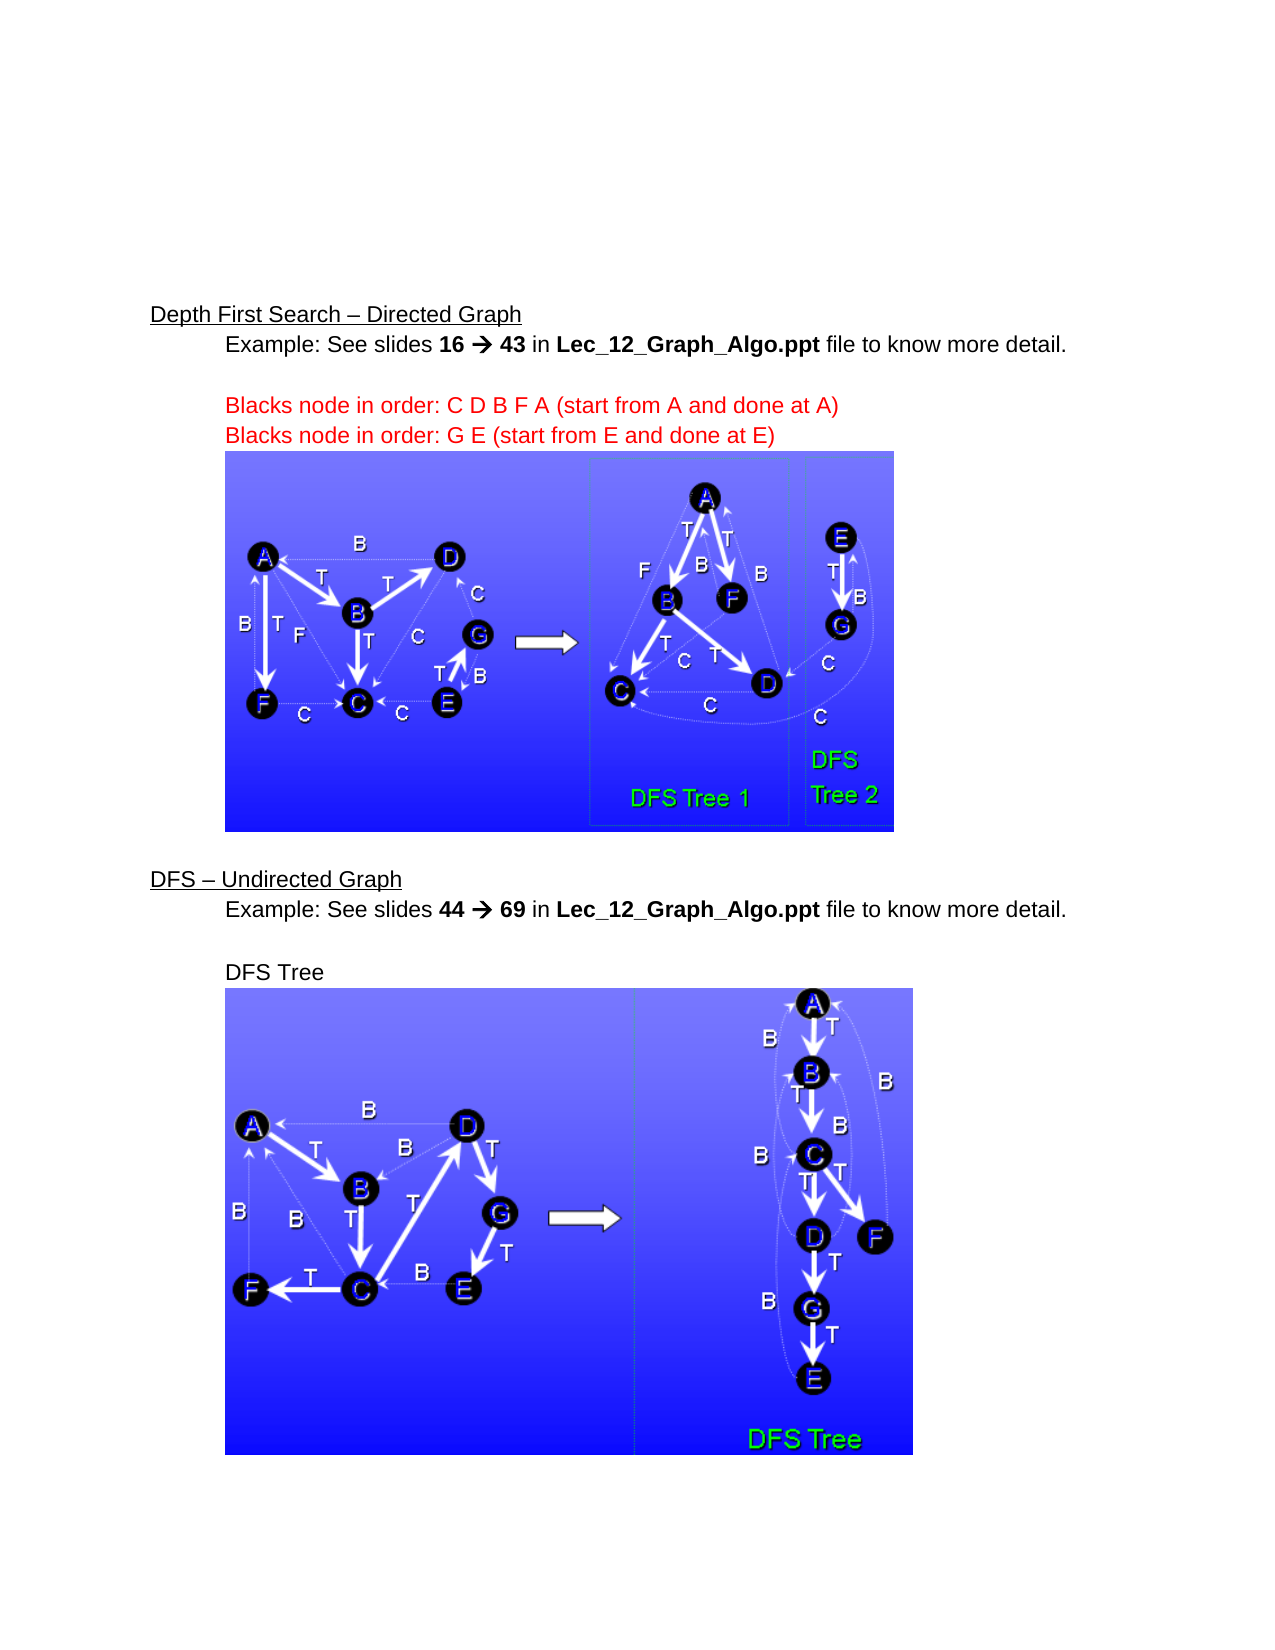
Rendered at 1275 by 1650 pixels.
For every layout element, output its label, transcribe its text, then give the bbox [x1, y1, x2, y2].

text Depth First Search – Directed Graph [150, 301, 1125, 327]
text Blacks node in order: C D B F A (start from A and done at A) [150, 392, 1125, 418]
text DFS Tree [150, 958, 1125, 985]
text Example: See slides 16 43 in Lec_12_Graph_Algo.ppt file to know more detail. [150, 331, 1125, 358]
text Example: See slides 44 69 in Lec_12_Graph_Algo.ppt file to know more detail. [150, 896, 1125, 923]
picture [225, 988, 913, 1455]
text Blacks node in order: G E (start from E and done at E) [150, 422, 1125, 448]
text DFS – Undirected Graph [150, 866, 1125, 893]
picture [225, 451, 894, 832]
